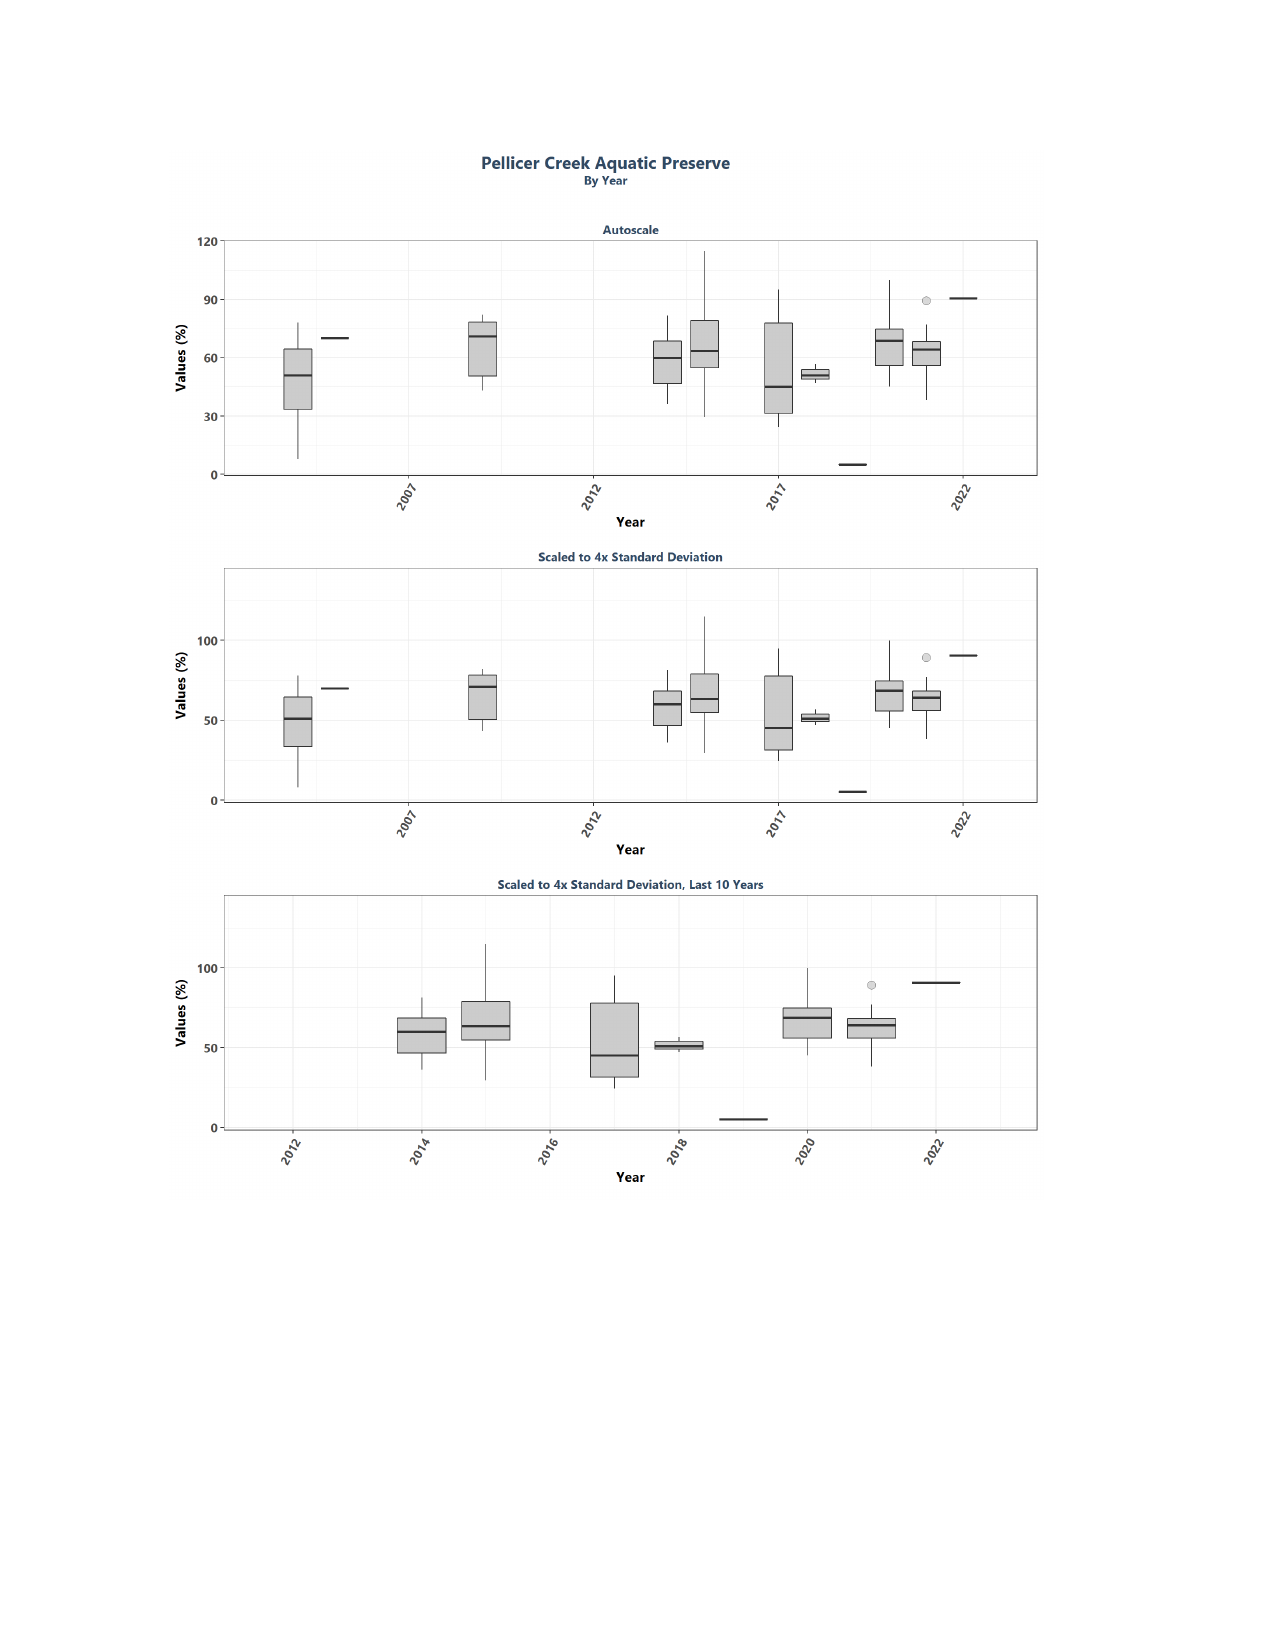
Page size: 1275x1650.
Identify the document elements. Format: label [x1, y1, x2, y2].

picture [168, 150, 1044, 1200]
